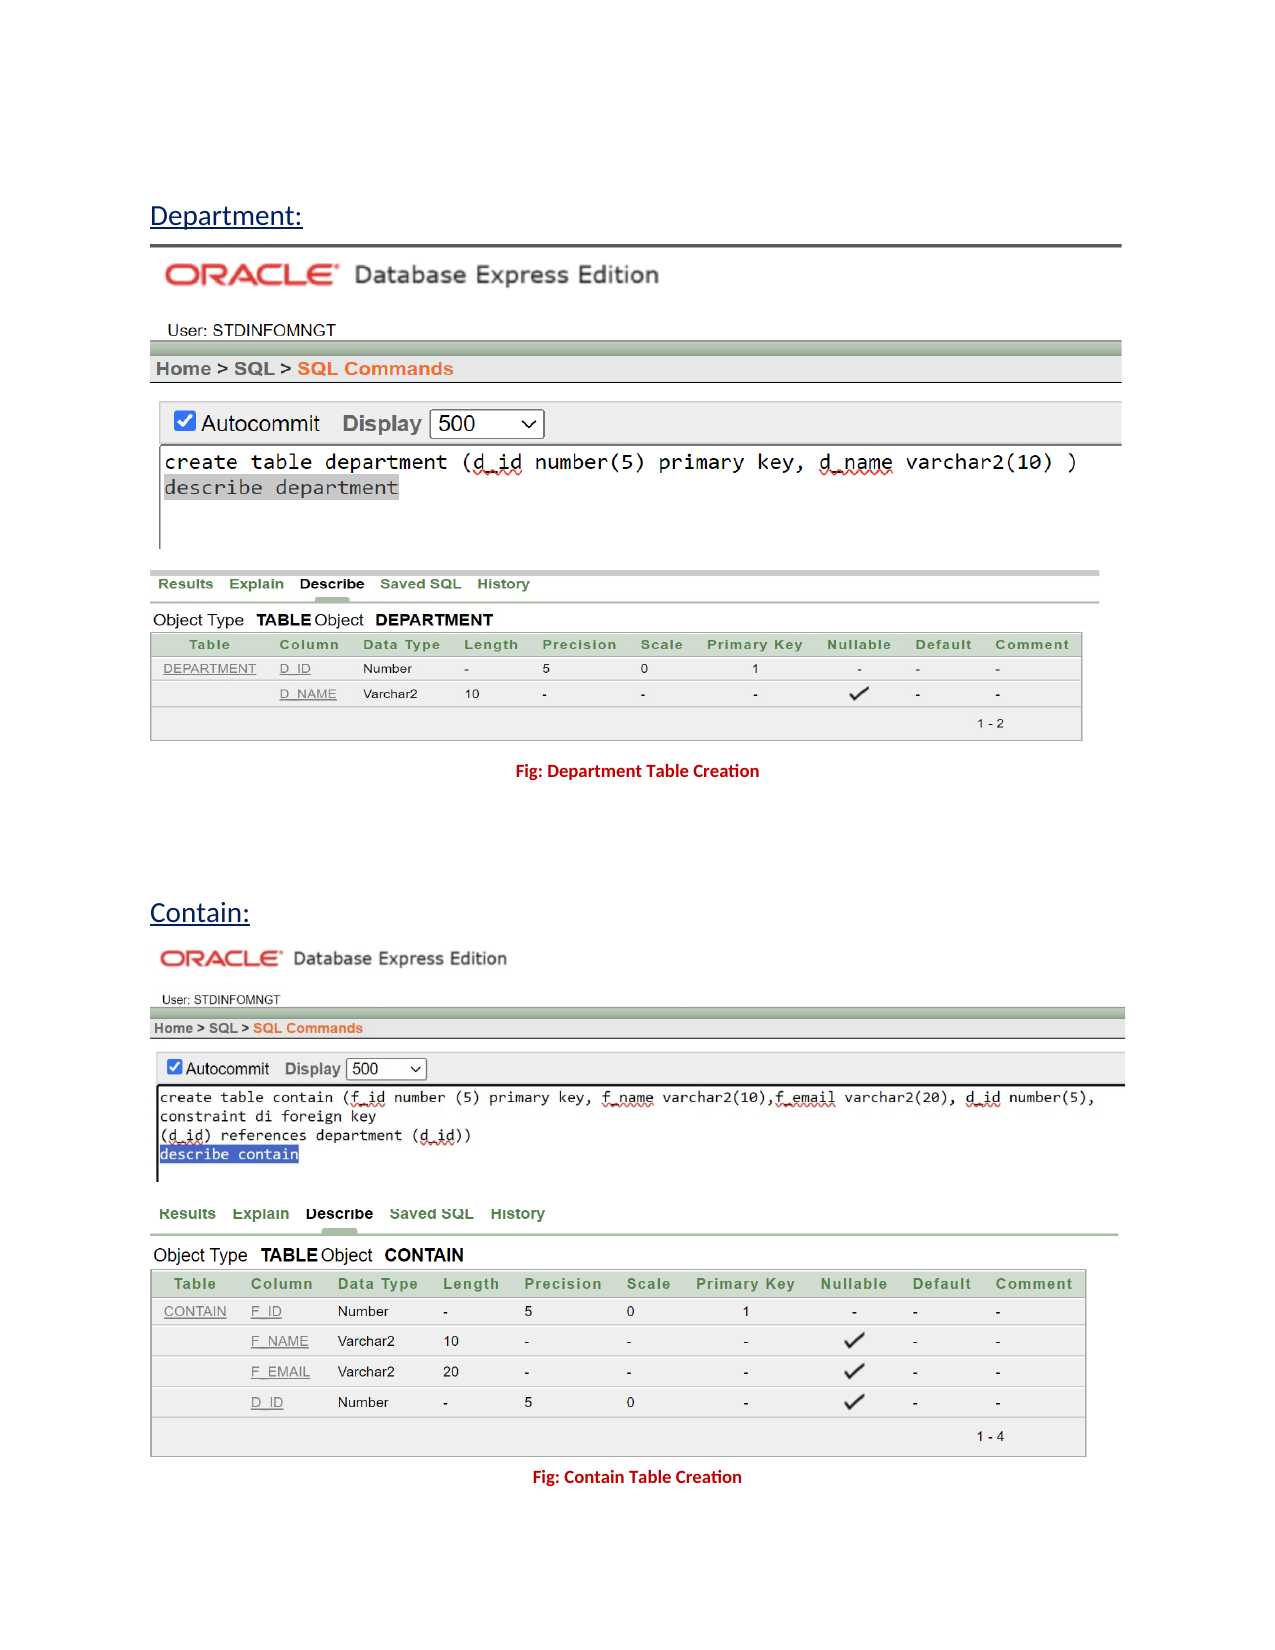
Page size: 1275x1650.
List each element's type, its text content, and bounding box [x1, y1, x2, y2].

text Department: [150, 197, 1125, 232]
text Fig: Contain Table Creation [150, 1465, 1125, 1488]
picture [150, 244, 1122, 549]
picture [150, 949, 1125, 1182]
picture [150, 570, 1100, 741]
picture [150, 1209, 1119, 1457]
text Contain: [150, 894, 1125, 930]
text Fig: Department Table Creation [150, 759, 1125, 782]
